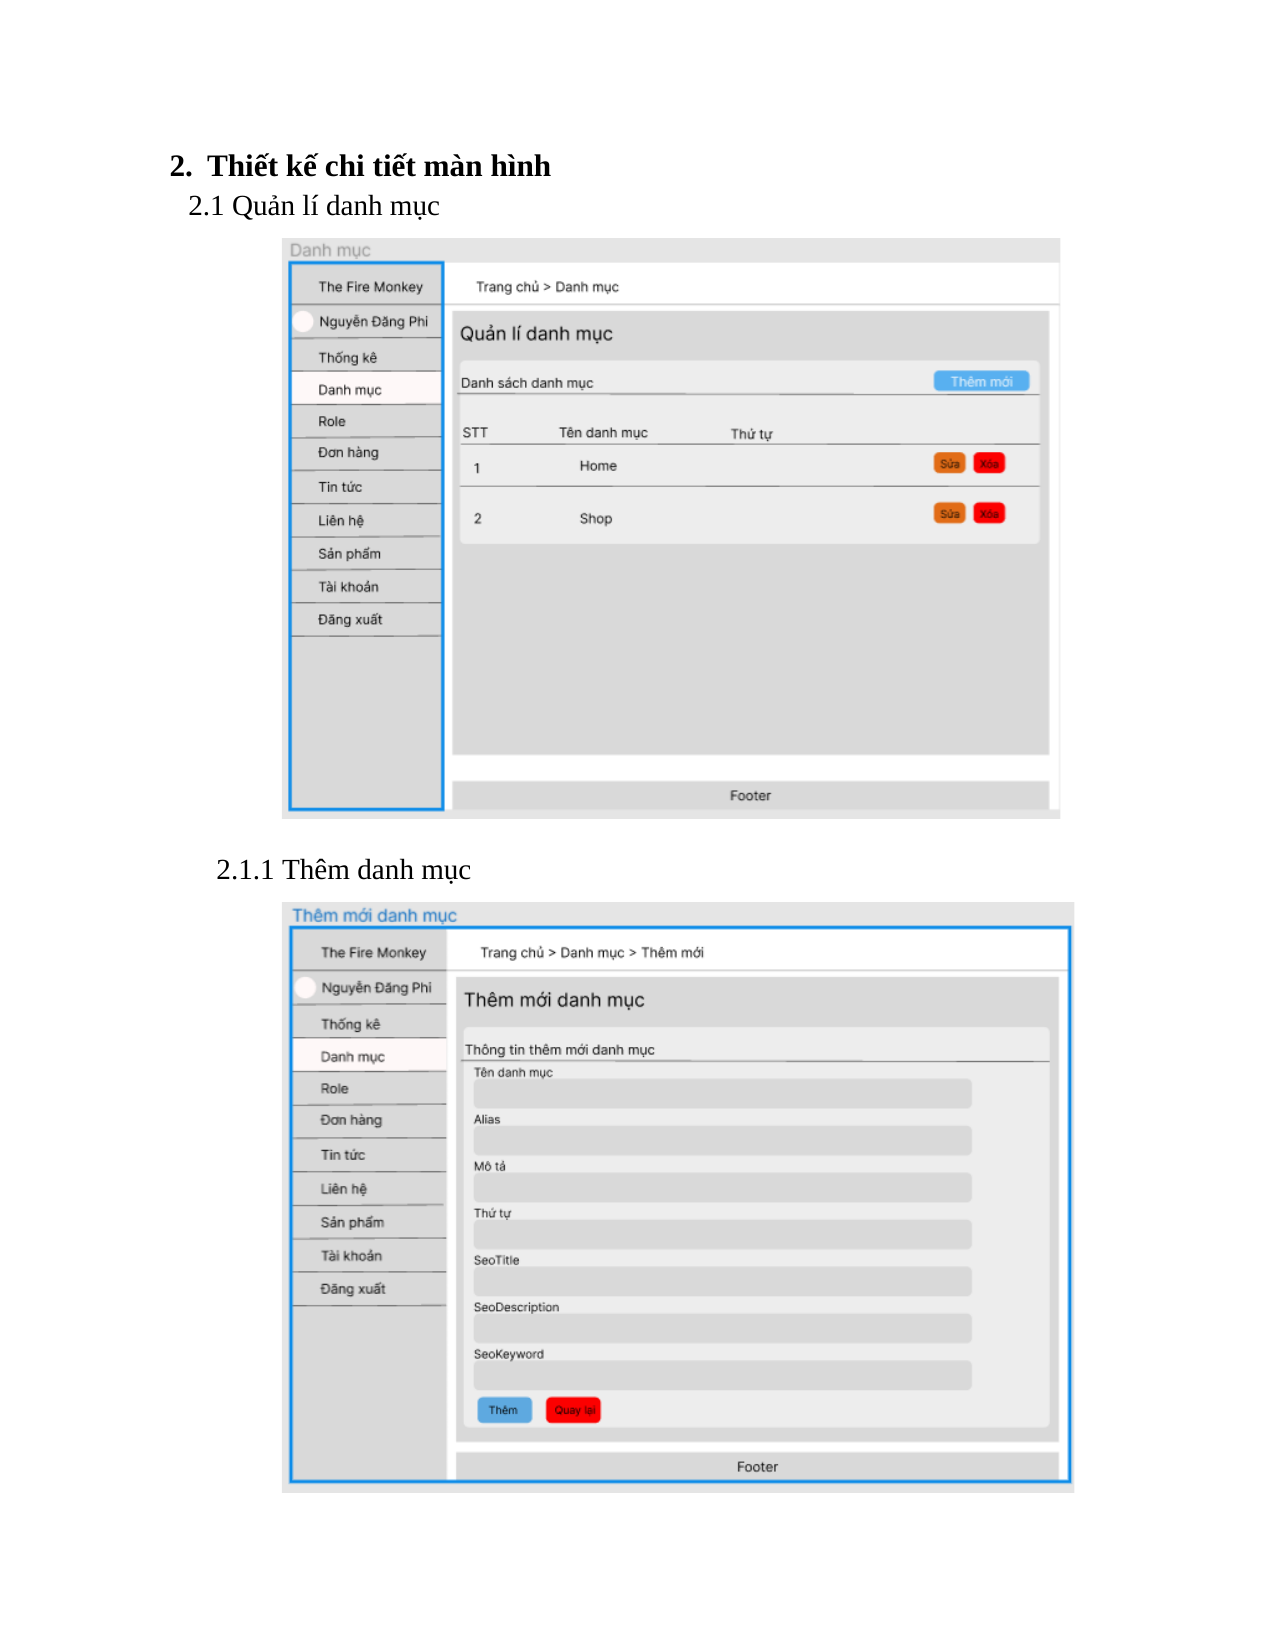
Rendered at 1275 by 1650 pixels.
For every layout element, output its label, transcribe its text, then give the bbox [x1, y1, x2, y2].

picture [281, 902, 1075, 1493]
subtitle 2.1.1 Thêm danh mục [216, 852, 1157, 886]
subtitle Thiết kế chi tiết màn hình [169, 148, 1157, 184]
picture [281, 238, 1061, 819]
subtitle 2.1 Quản lí danh mục [188, 188, 1157, 221]
